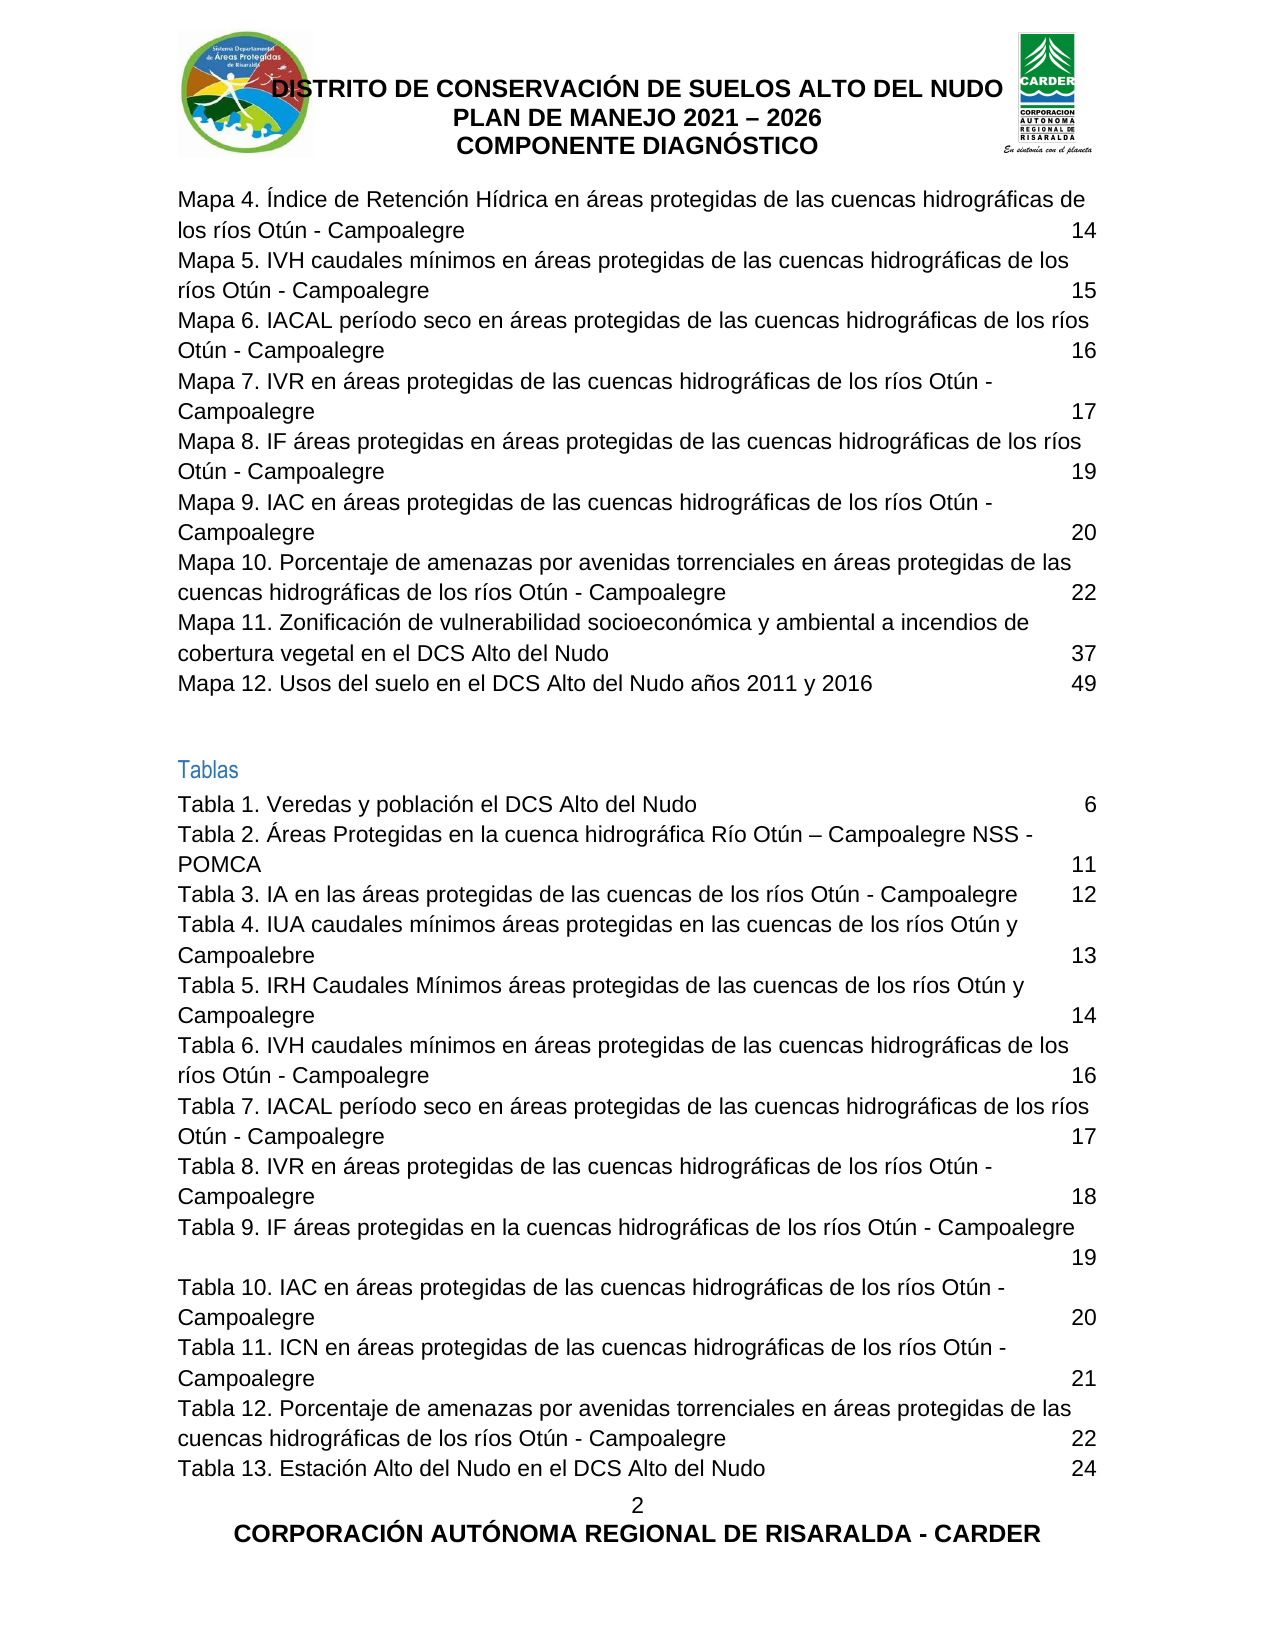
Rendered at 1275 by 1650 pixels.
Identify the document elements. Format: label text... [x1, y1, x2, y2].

picture [177, 29, 314, 158]
subtitle Tablas [177, 755, 1098, 784]
picture [998, 25, 1098, 164]
